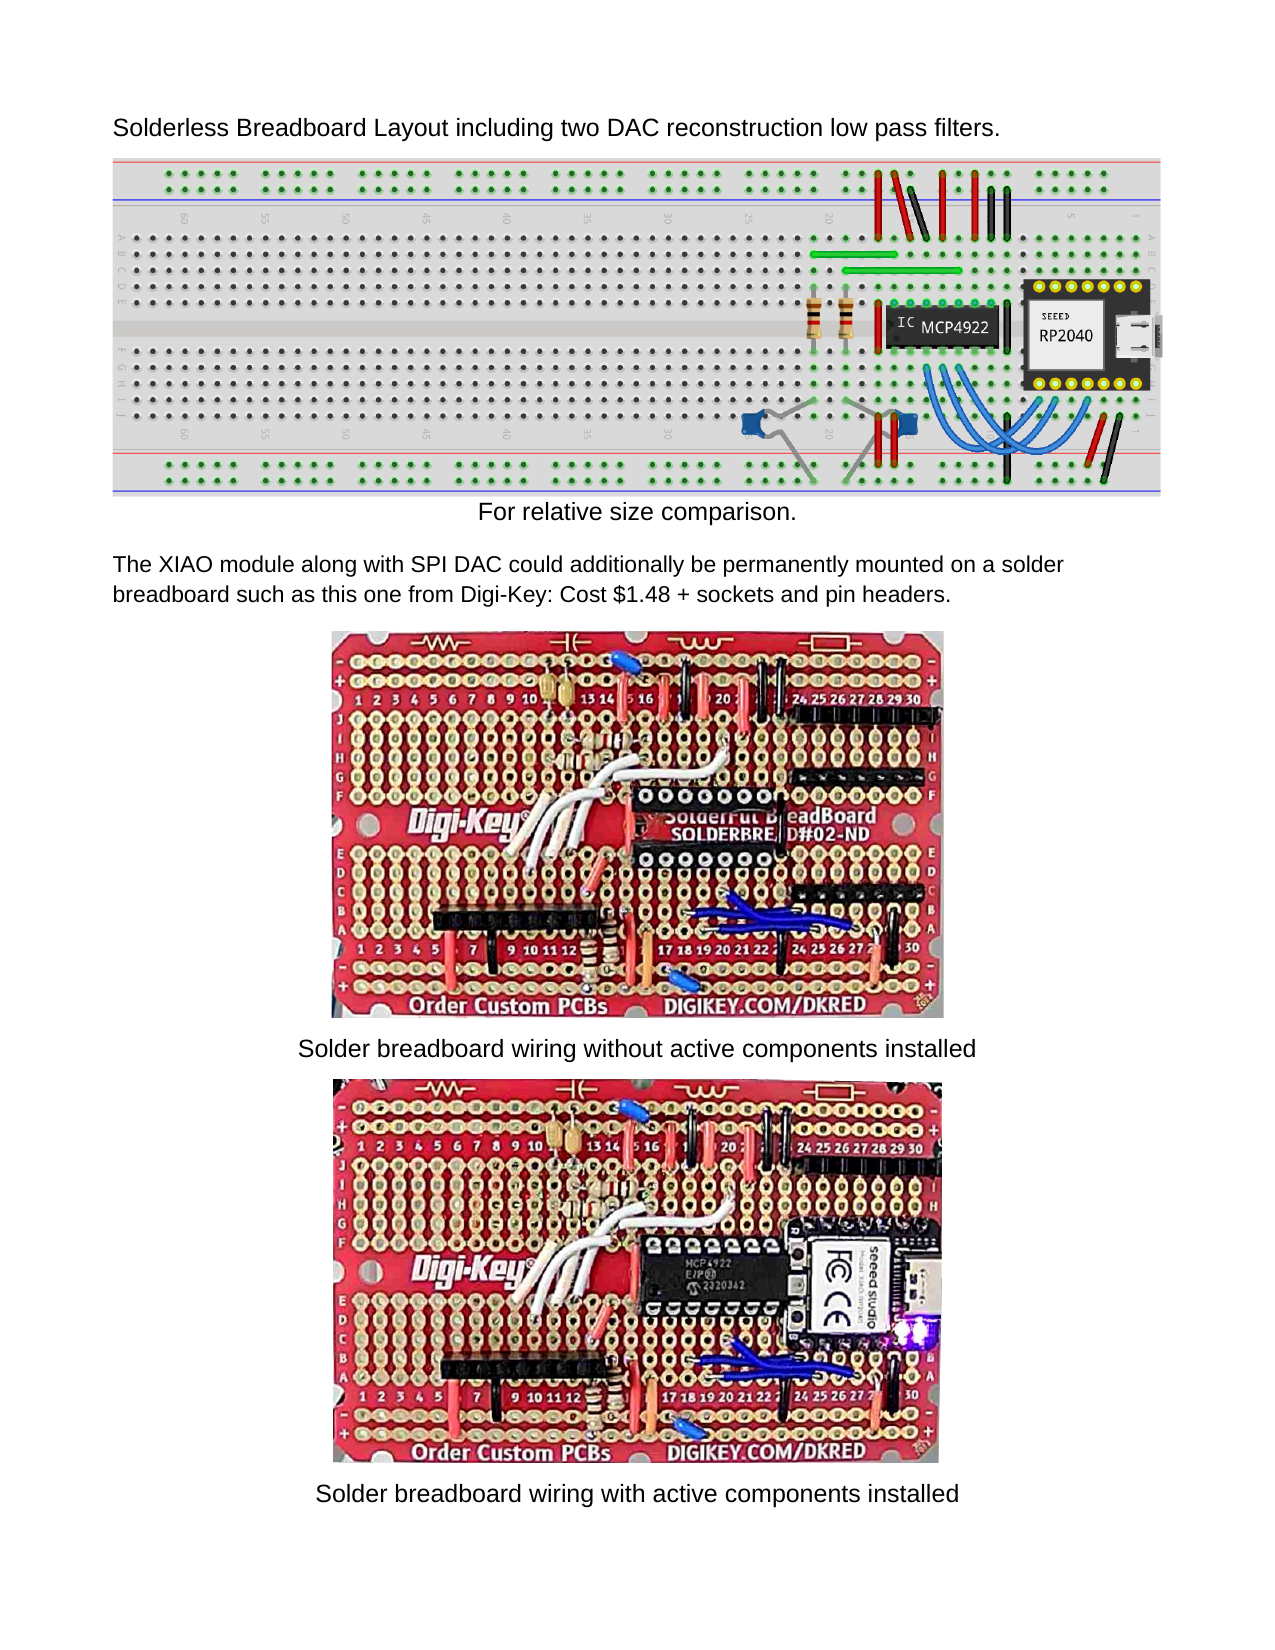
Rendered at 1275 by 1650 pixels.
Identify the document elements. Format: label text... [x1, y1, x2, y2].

text Solderless Breadboard Layout including two DAC reconstruction low pass filters. [112, 112, 1162, 141]
text Solder breadboard wiring with active components installed [112, 1479, 1162, 1508]
picture [331, 631, 944, 1018]
text Solder breadboard wiring without active components installed [112, 1034, 1162, 1063]
text For relative size comparison. [112, 497, 1162, 525]
picture [333, 1079, 942, 1463]
picture [112, 158, 1163, 497]
text The XIAO module along with SPI DAC could additionally be permanently mounted on a solder breadboard such as this one from Digi-Key: Cost $1.48 + sockets and pin headers. [112, 551, 1162, 607]
